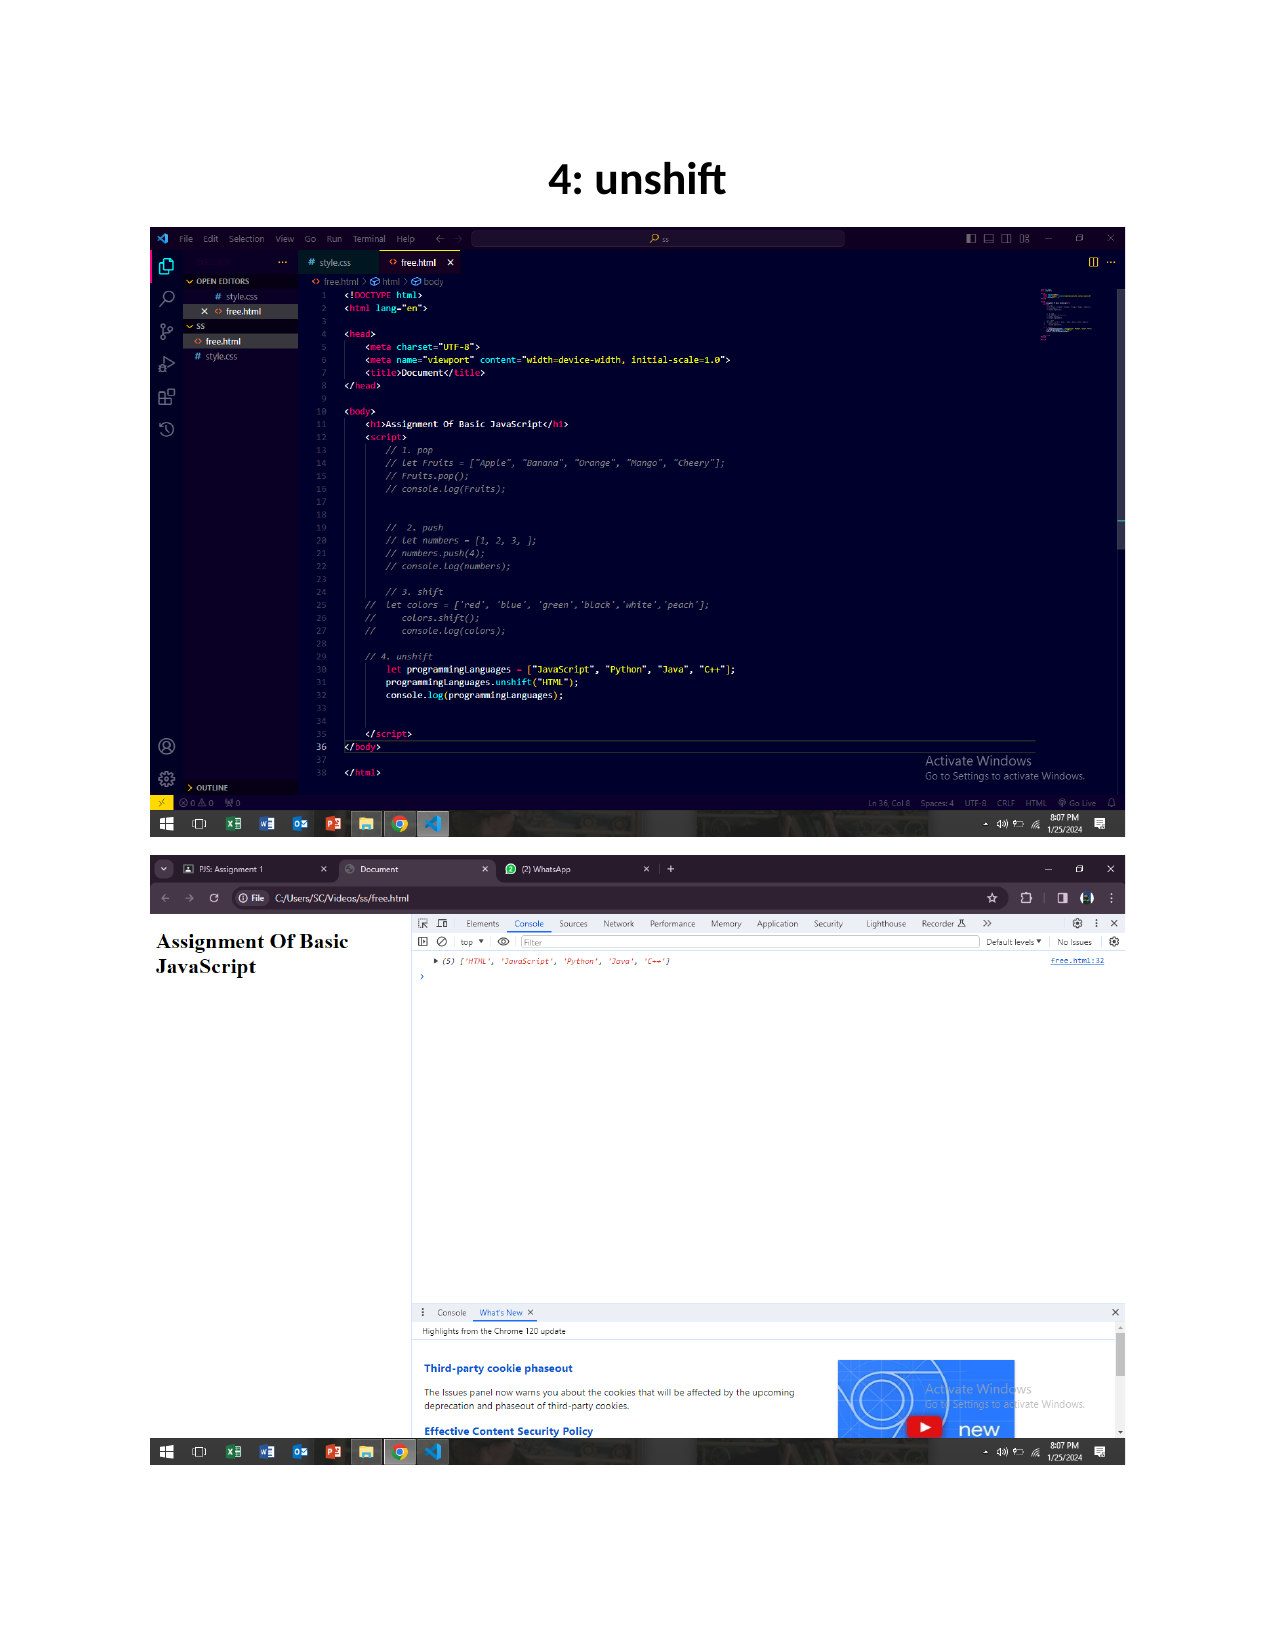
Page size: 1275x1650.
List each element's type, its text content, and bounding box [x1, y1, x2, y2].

picture [150, 855, 1125, 1465]
text 4: unshift [150, 150, 1125, 206]
picture [150, 227, 1125, 837]
